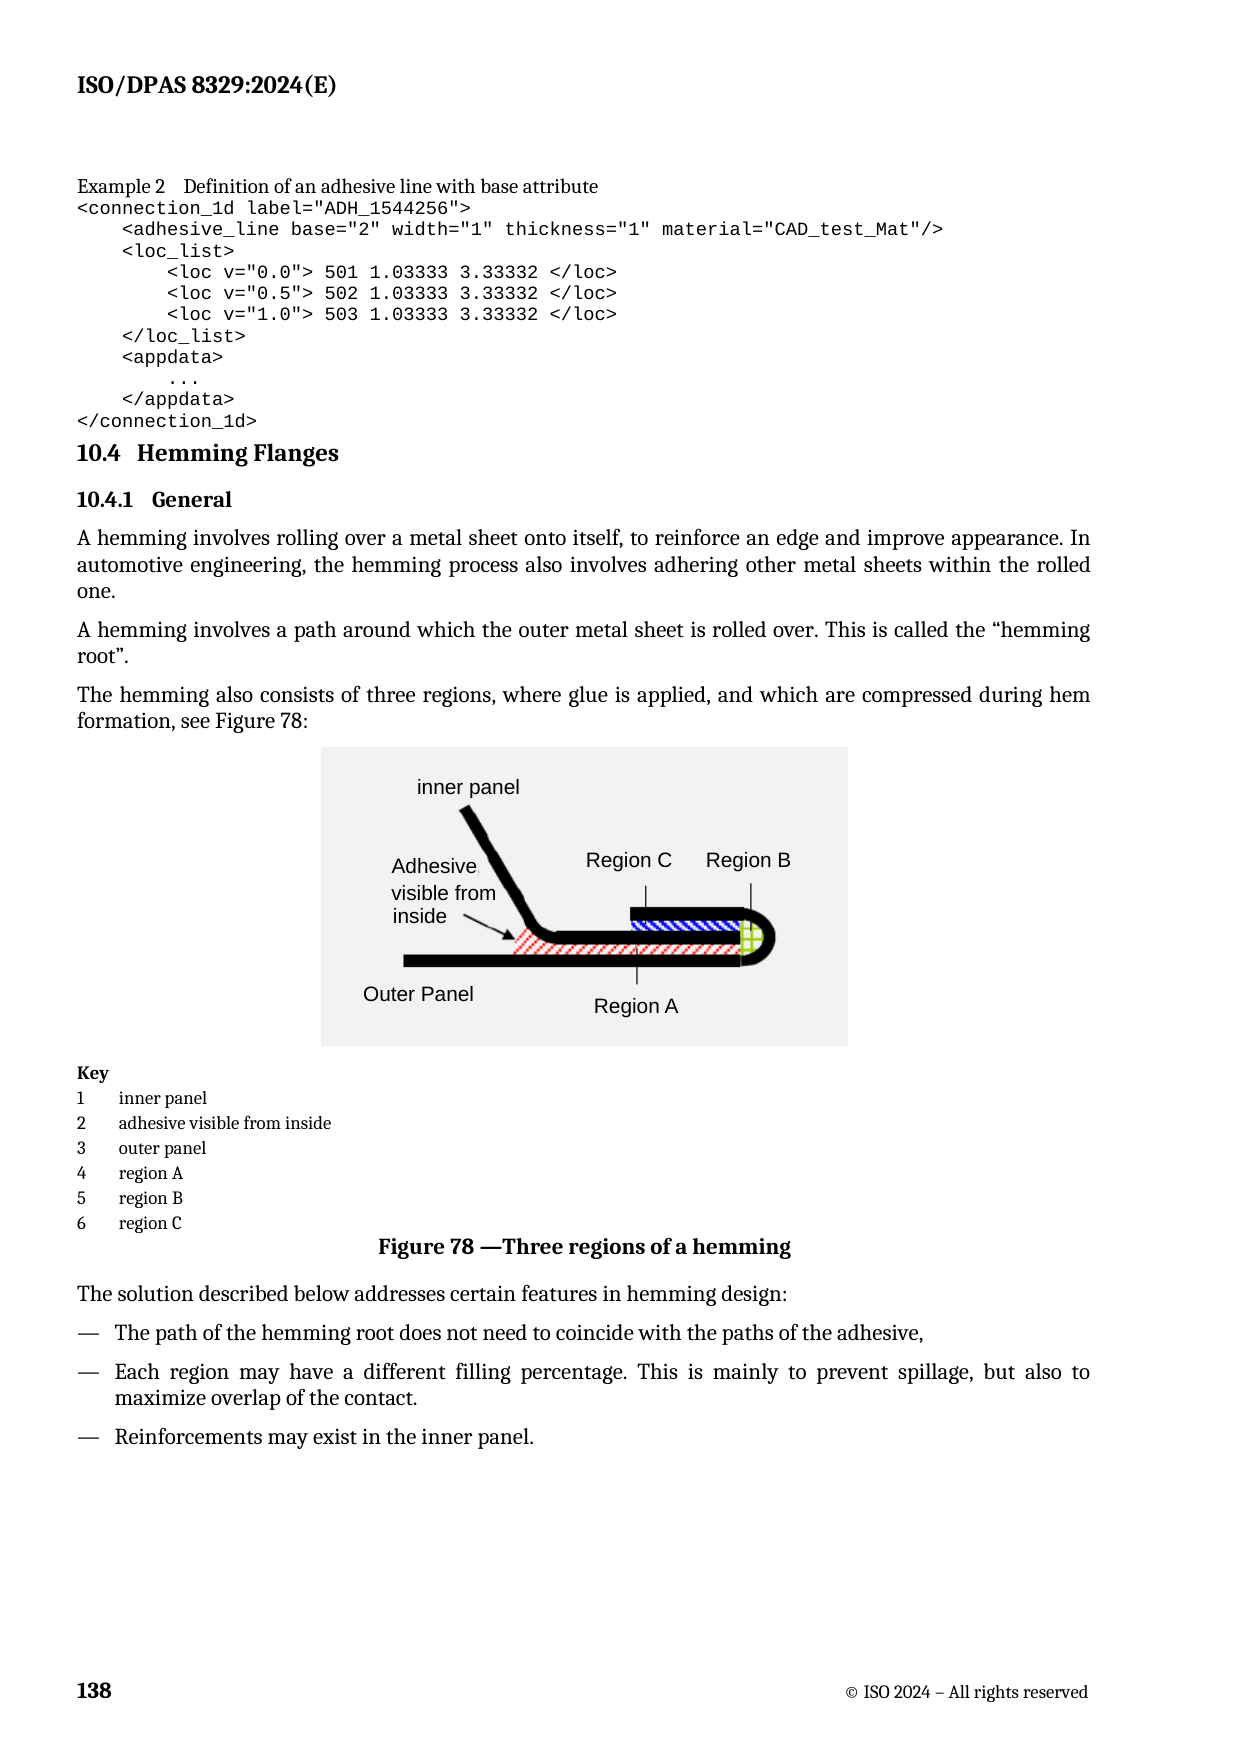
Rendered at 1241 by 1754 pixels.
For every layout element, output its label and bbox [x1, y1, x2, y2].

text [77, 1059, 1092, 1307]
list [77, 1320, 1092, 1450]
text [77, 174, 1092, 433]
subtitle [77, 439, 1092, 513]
picture [321, 747, 848, 1046]
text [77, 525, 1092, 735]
